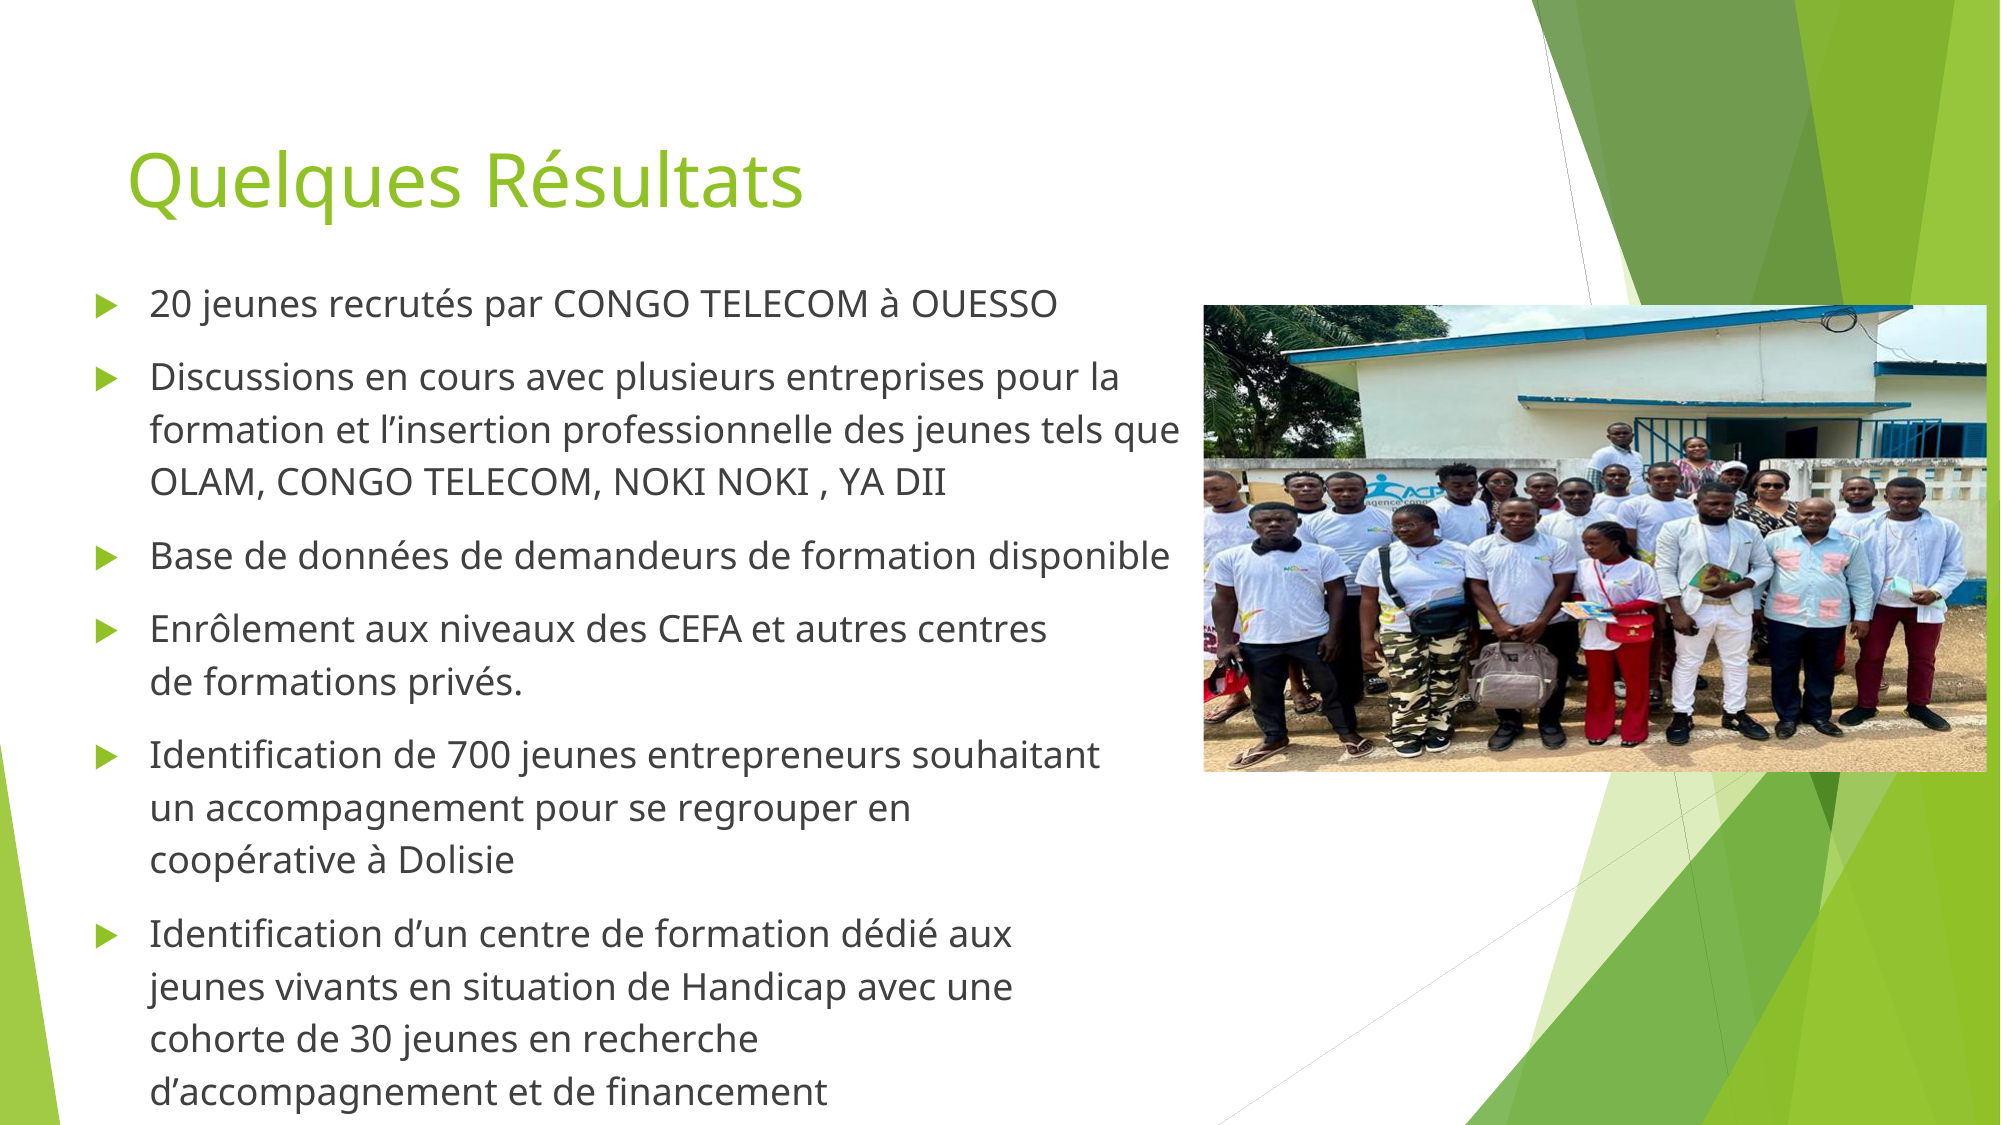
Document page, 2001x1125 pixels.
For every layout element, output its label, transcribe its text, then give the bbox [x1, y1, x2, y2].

list Enrôlement aux niveaux des CEFA et autres centres de formations privés. [93, 602, 1063, 706]
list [93, 907, 1111, 1116]
list 20 jeunes recrutés par CONGO TELECOM à OUESSO [93, 277, 1998, 328]
text formation et l’insertion professionnelle des jeunes tels que [149, 403, 1203, 454]
text OLAM, CONGO TELECOM, NOKI NOKI , YA DII [149, 456, 1203, 507]
list Identification de 700 jeunes entrepreneurs souhaitant un accompagnement pour se regrouper en coopérative à Dolisie [93, 728, 1112, 884]
text Quelques Résultats [126, 127, 1998, 229]
list Discussions en cours avec plusieurs entreprises pour la [93, 351, 1203, 402]
picture [1203, 305, 1987, 772]
list Base de données de demandeurs de formation disponible [93, 529, 1203, 580]
